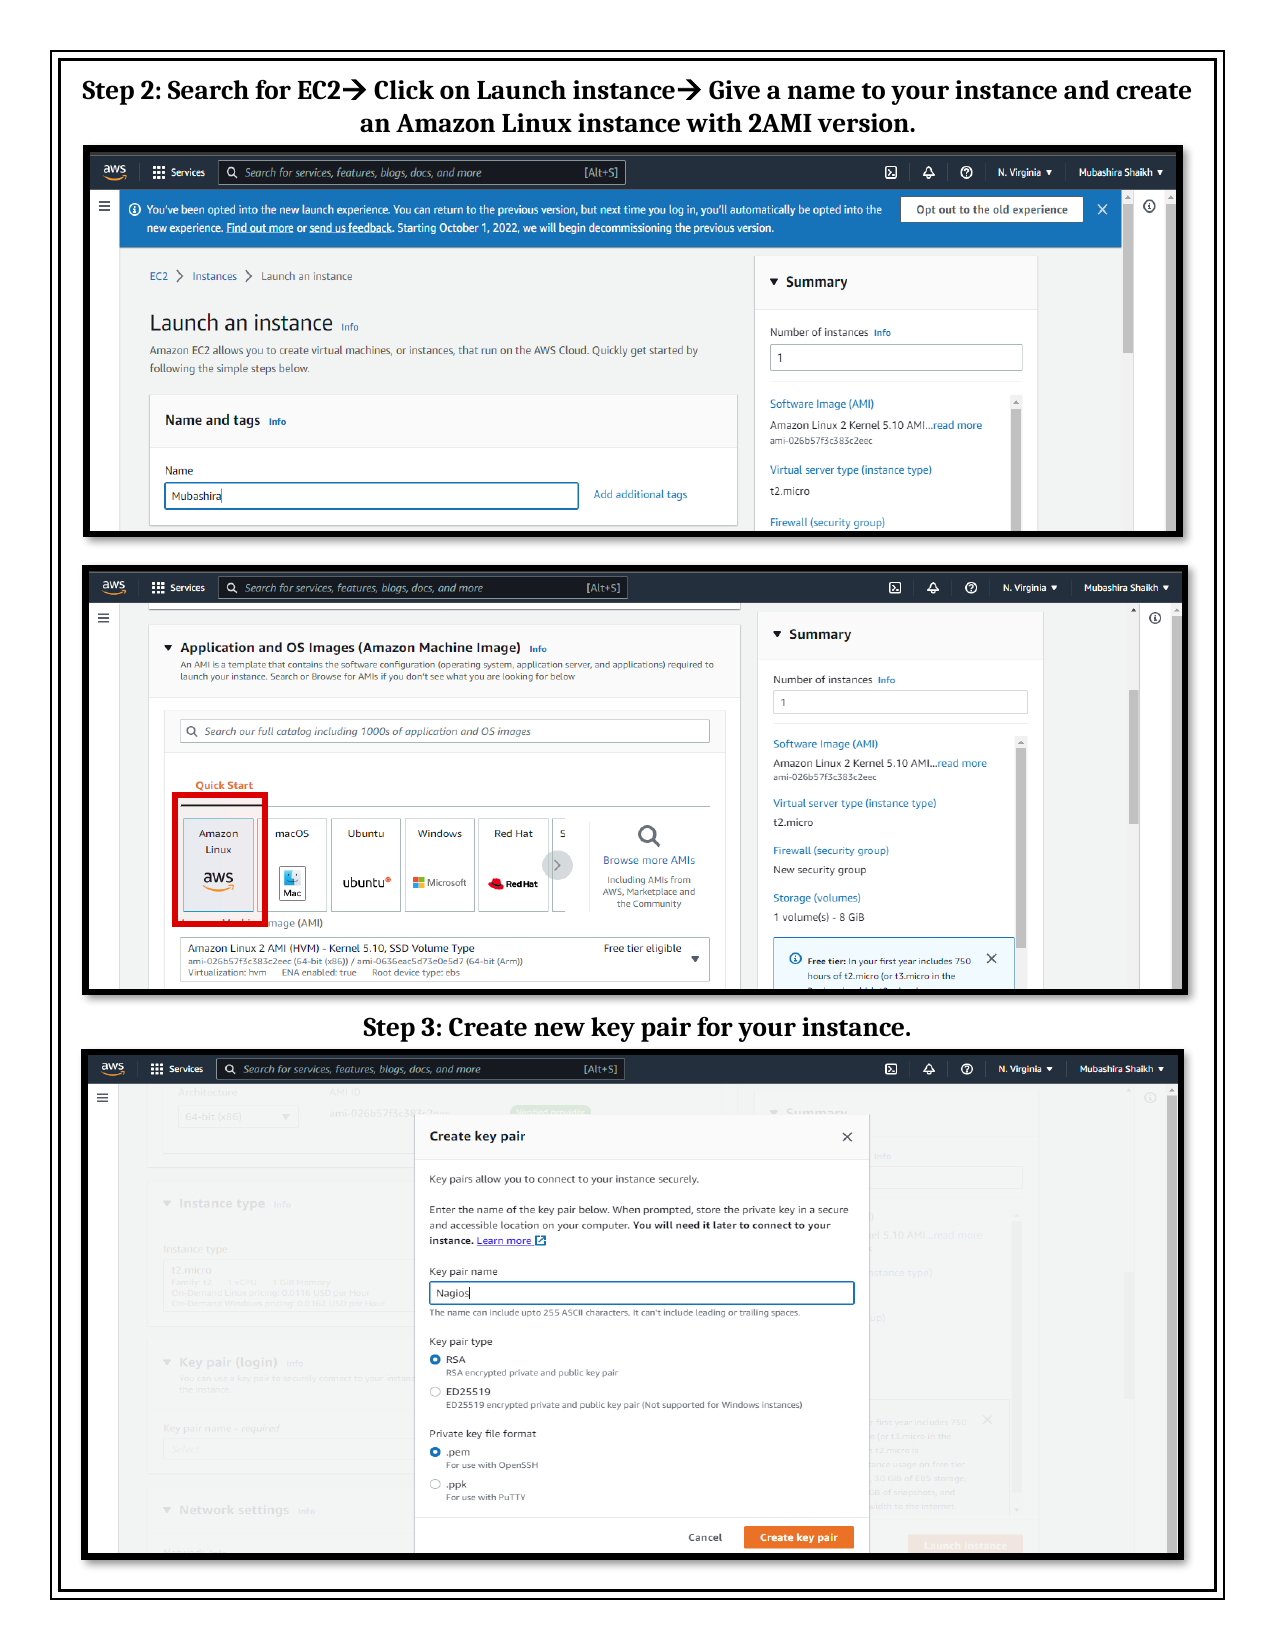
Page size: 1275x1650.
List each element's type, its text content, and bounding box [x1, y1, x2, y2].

picture [89, 571, 1182, 989]
picture [88, 1055, 1178, 1553]
text Step 3: Create new key pair for your instance. [75, 1012, 1200, 1043]
picture [90, 152, 1176, 531]
